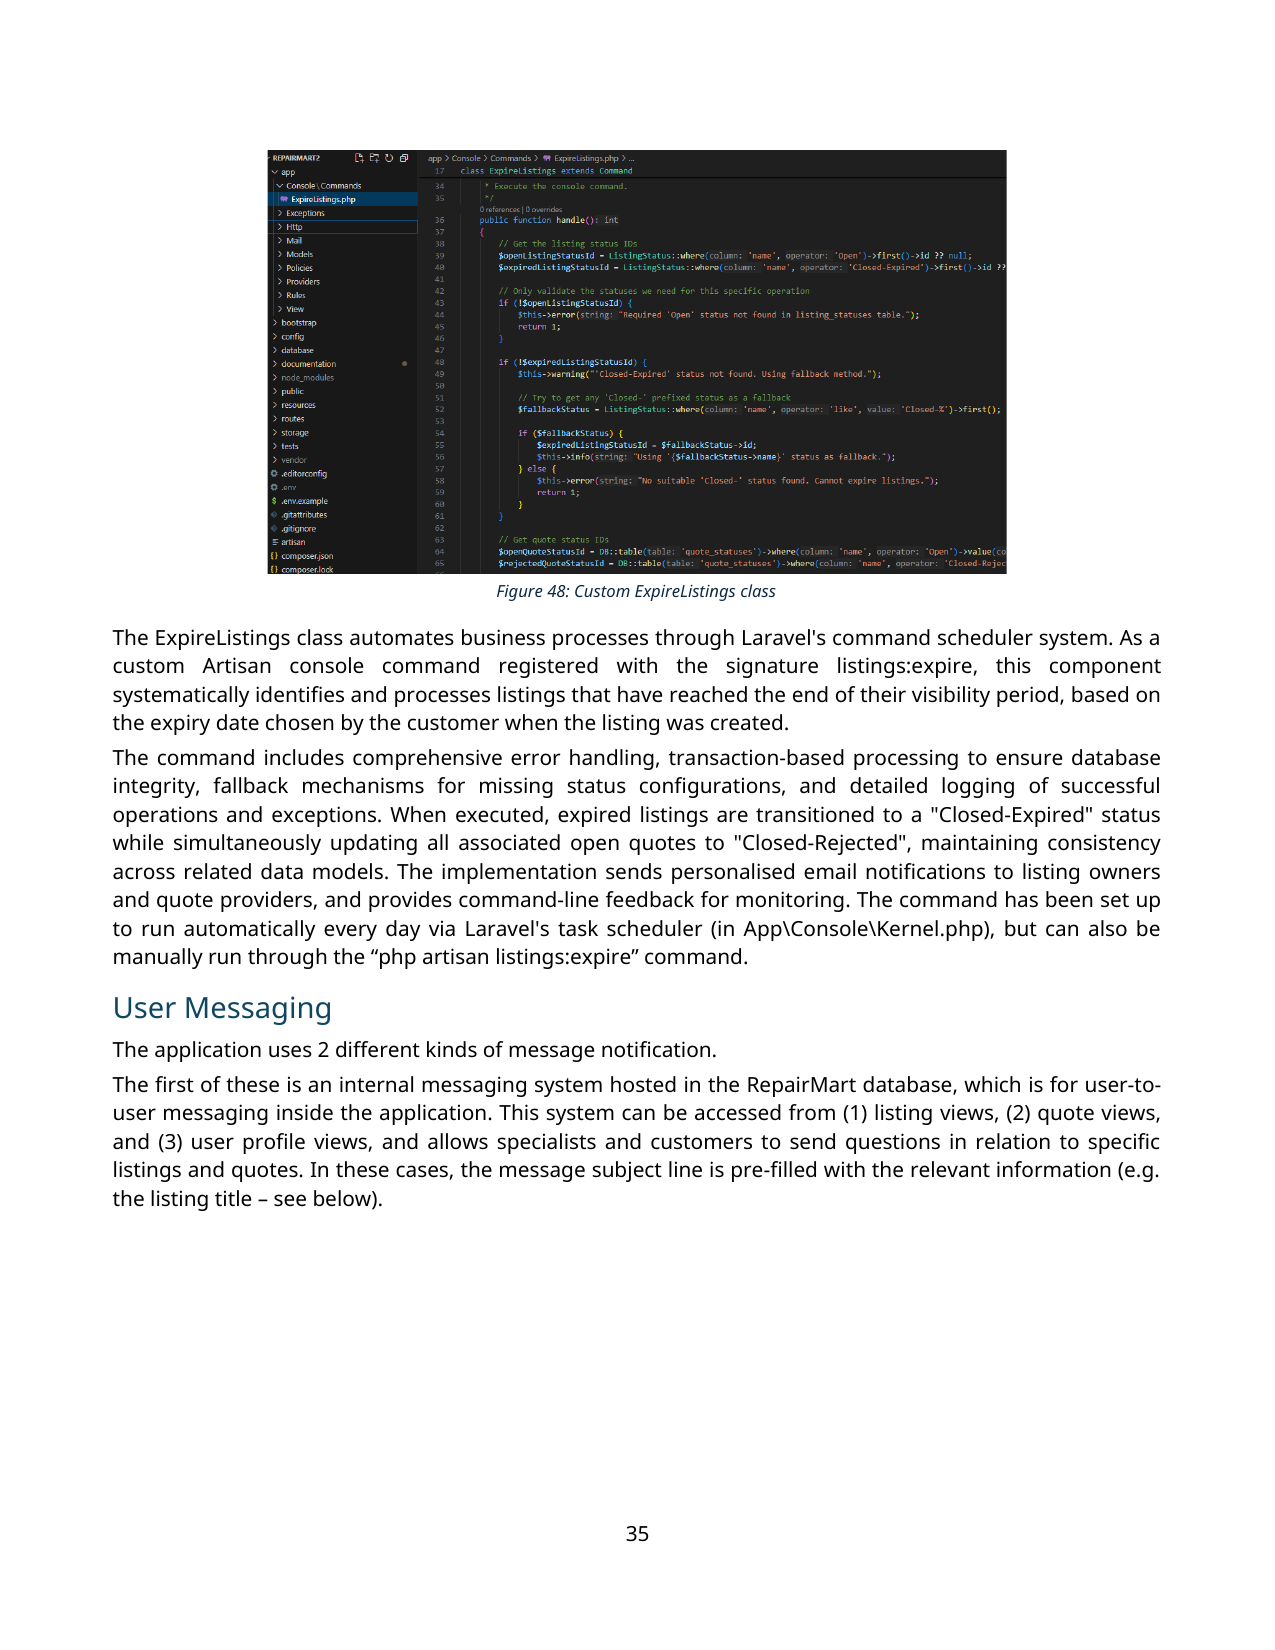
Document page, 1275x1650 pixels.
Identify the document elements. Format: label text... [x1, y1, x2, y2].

text The ExpireListings class automates business processes through Laravel's command scheduler system. As a custom Artisan console command registered with the signature listings:expire, this component systematically identifies and processes listings that have reached the end of their visibility period, based on the expiry date chosen by the customer when the listing was created. [112, 623, 1162, 737]
text The application uses 2 different kinds of message notification. [112, 1035, 1162, 1064]
table_cell Figure 48: Custom ExpireListings class [113, 580, 1161, 623]
table_header [113, 150, 1161, 579]
subtitle User Messaging [112, 987, 1162, 1027]
text The command includes comprehensive error handling, transaction-based processing to ensure database integrity, fallback mechanisms for missing status configurations, and detailed logging of successful operations and exceptions. When executed, expired listings are transitioned to a "Closed-Expired" status while simultaneously updating all associated open quotes to "Closed-Rejected", maintaining consistency across related data models. The implementation sends personalised email notifications to listing owners and quote providers, and provides command-line feedback for monitoring. The command has been set up to run automatically every day via Laravel's task scheduler (in App\Console\Kernel.php), but can also be manually run through the “php artisan listings:expire” command. [112, 743, 1162, 971]
picture [267, 150, 1007, 574]
text The first of these is an internal messaging system hosted in the RepairMart database, which is for user-to-user messaging inside the application. This system can be accessed from (1) listing views, (2) quote views, and (3) user profile views, and allows specialists and customers to send questions in relation to specific listings and quotes. In these cases, the message subject line is pre-filled with the relevant information (e.g. the listing title – see below). [112, 1070, 1162, 1212]
